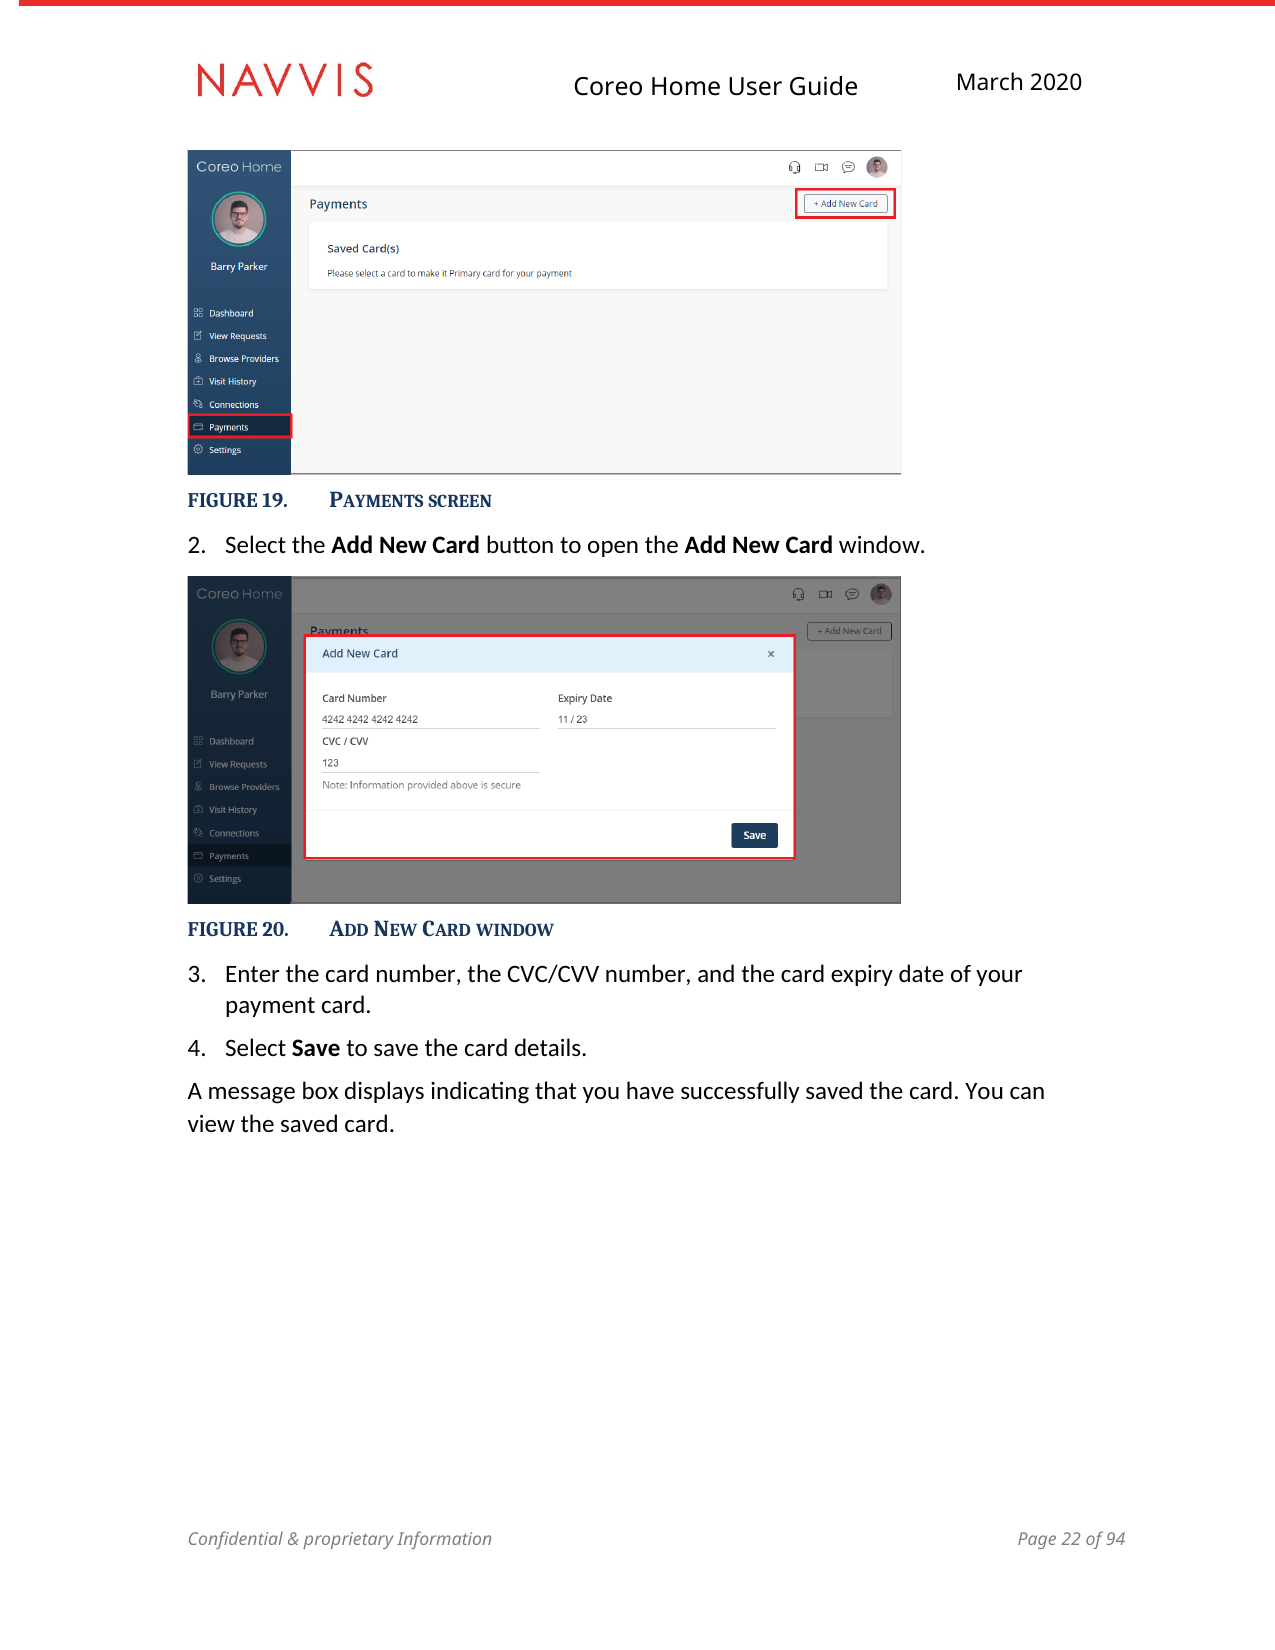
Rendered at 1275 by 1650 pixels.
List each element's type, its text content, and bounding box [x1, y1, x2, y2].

picture [187, 55, 383, 104]
text A message box displays indicating that you have successfully saved the card. You can view the saved card. [187, 1075, 1087, 1139]
text Add New Card window [187, 916, 1087, 942]
text Payments screen [187, 487, 1087, 513]
list Enter the card number, the CVC/CVV number, and the card expiry date of your payment card. [187, 958, 1087, 1019]
picture [187, 576, 901, 904]
list Select Save to save the card details. [187, 1032, 1087, 1062]
list Select the Add New Card button to open the Add New Card window. [187, 529, 1087, 560]
picture [187, 150, 902, 475]
